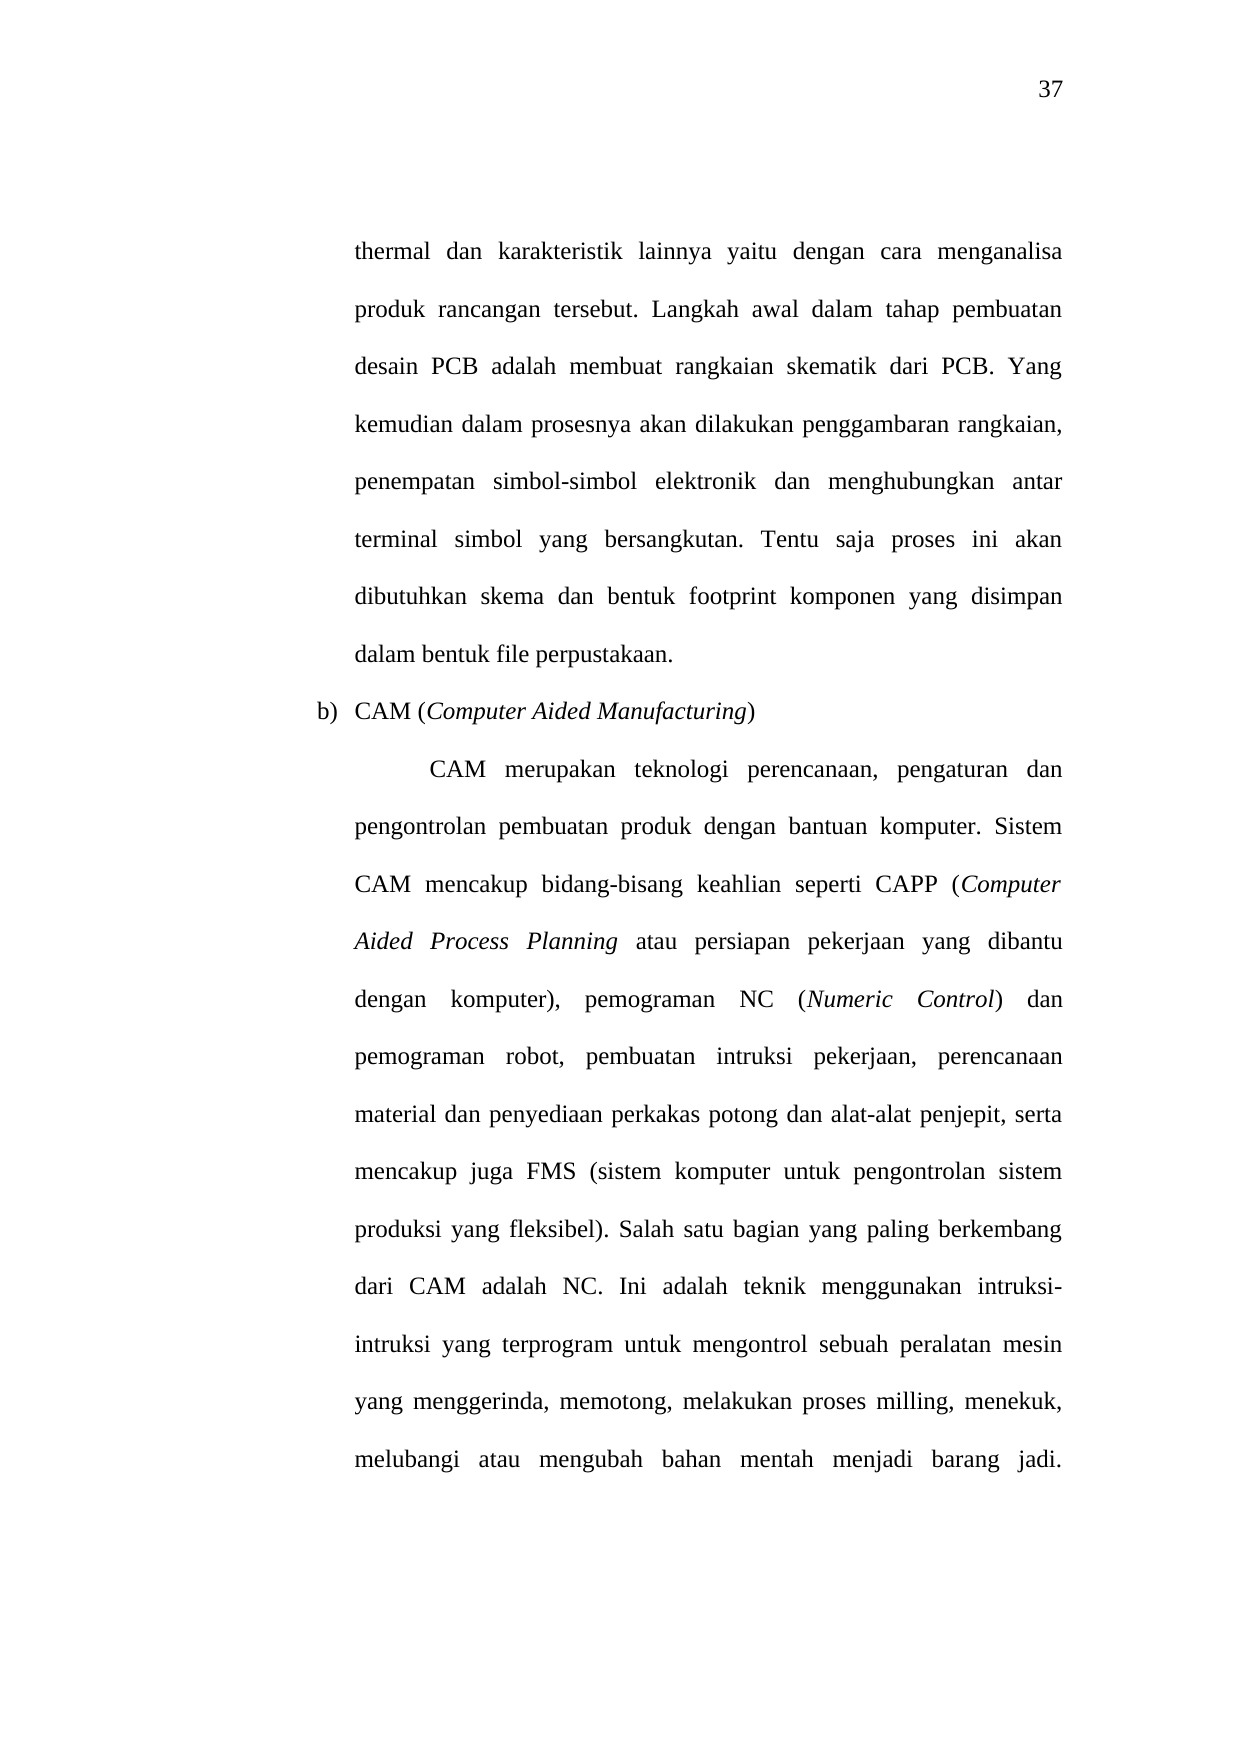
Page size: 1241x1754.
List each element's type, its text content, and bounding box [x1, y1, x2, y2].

list CAM (Computer Aided Manufacturing) [317, 696, 1063, 725]
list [354, 754, 1063, 1472]
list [354, 236, 1063, 667]
